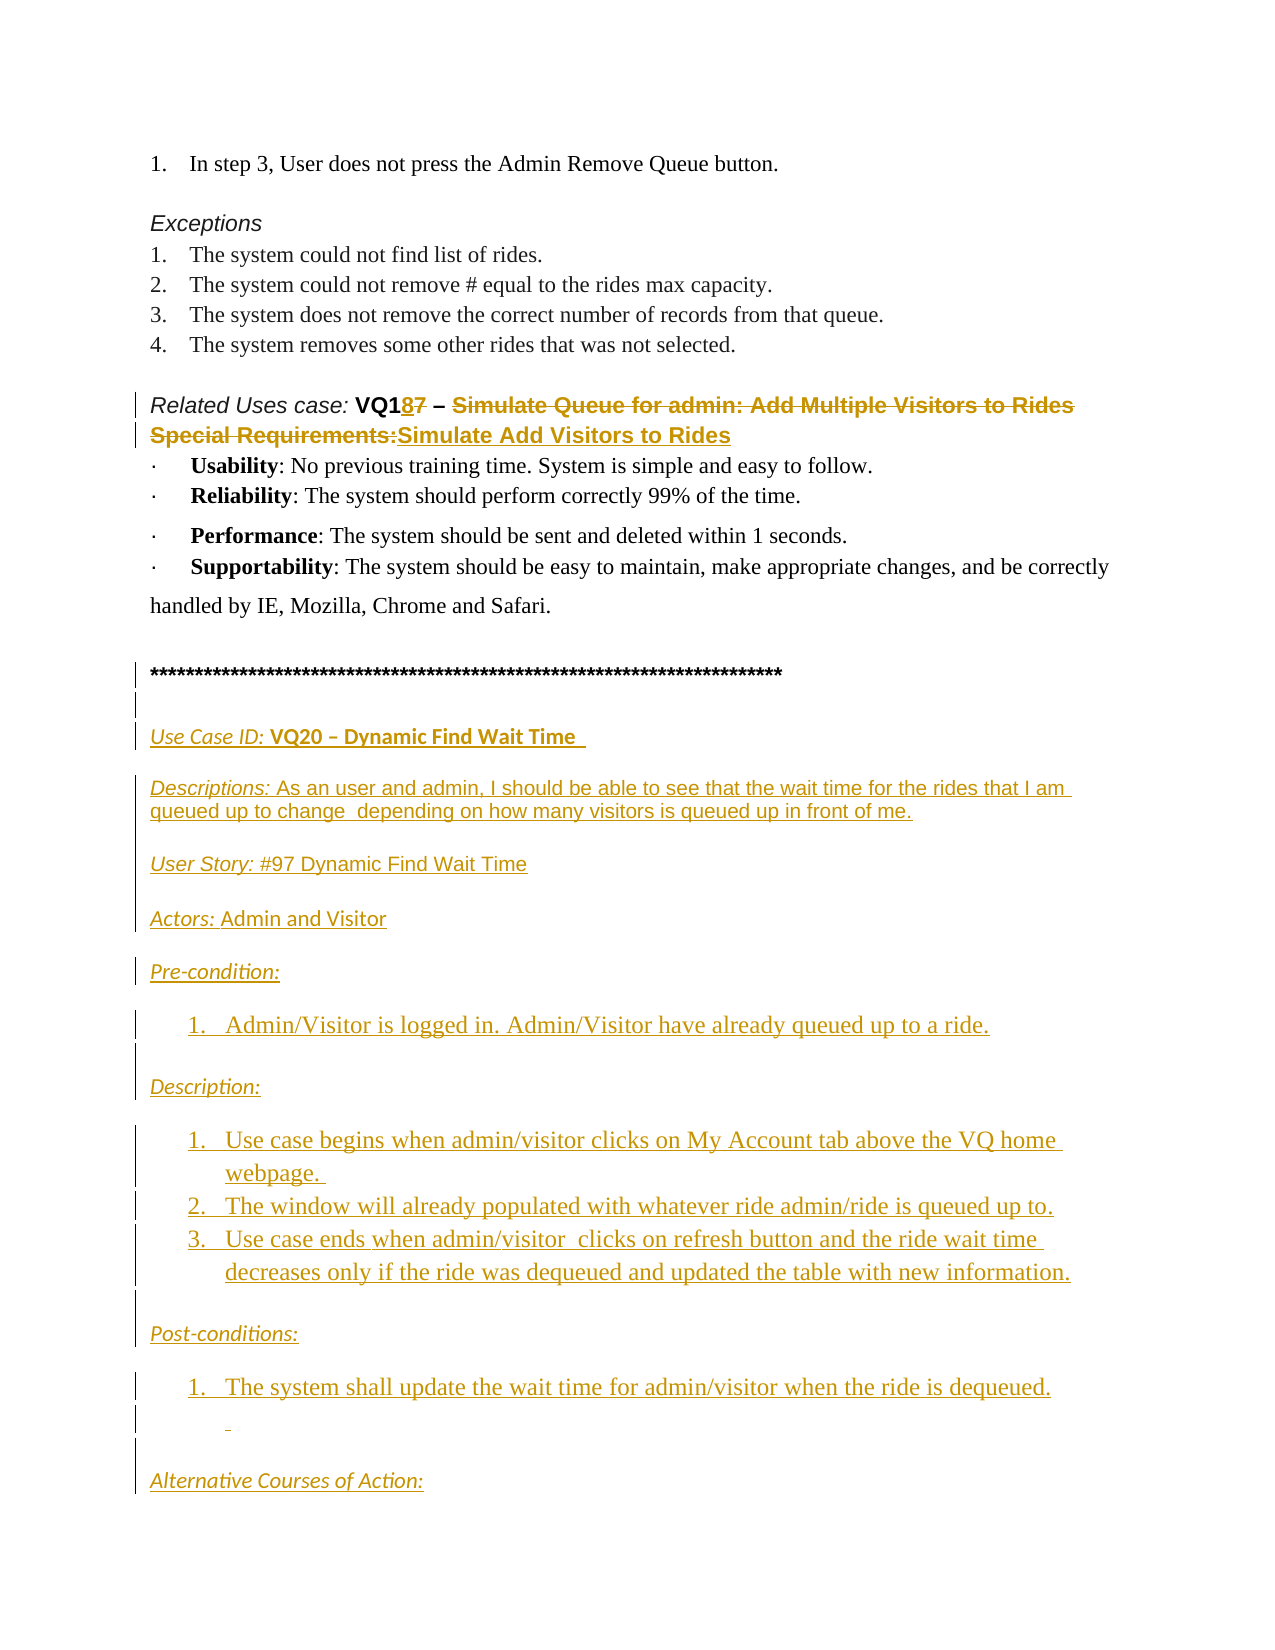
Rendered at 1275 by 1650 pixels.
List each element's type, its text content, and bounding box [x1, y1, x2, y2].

text · Reliability: The system should perform correctly 99% of the time. [150, 482, 1125, 509]
text 4. The system removes some other rides that was not selected. [150, 331, 1125, 358]
text 1. In step 3, User does not press the Admin Remove Queue button. [150, 150, 1125, 176]
text · Usability: No previous training time. System is simple and easy to follow. [150, 452, 1125, 478]
text · Supportability: The system should be easy to maintain, make appropriate changes, and be correctly handled by IE, Mozilla, Chrome and Safari. [150, 553, 1125, 618]
text 2. The system could not remove # equal to the rides max capacity. [150, 271, 1125, 297]
text 1. The system could not find list of rides. [150, 241, 1125, 267]
text 3. The system does not remove the correct number of records from that queue. [150, 301, 1125, 327]
text · Performance: The system should be sent and deleted within 1 seconds. [150, 522, 1125, 549]
text Related Uses case: VQ1 – [150, 392, 1125, 418]
text Exceptions [150, 210, 1125, 237]
text *********************************************************************** [150, 662, 1125, 688]
